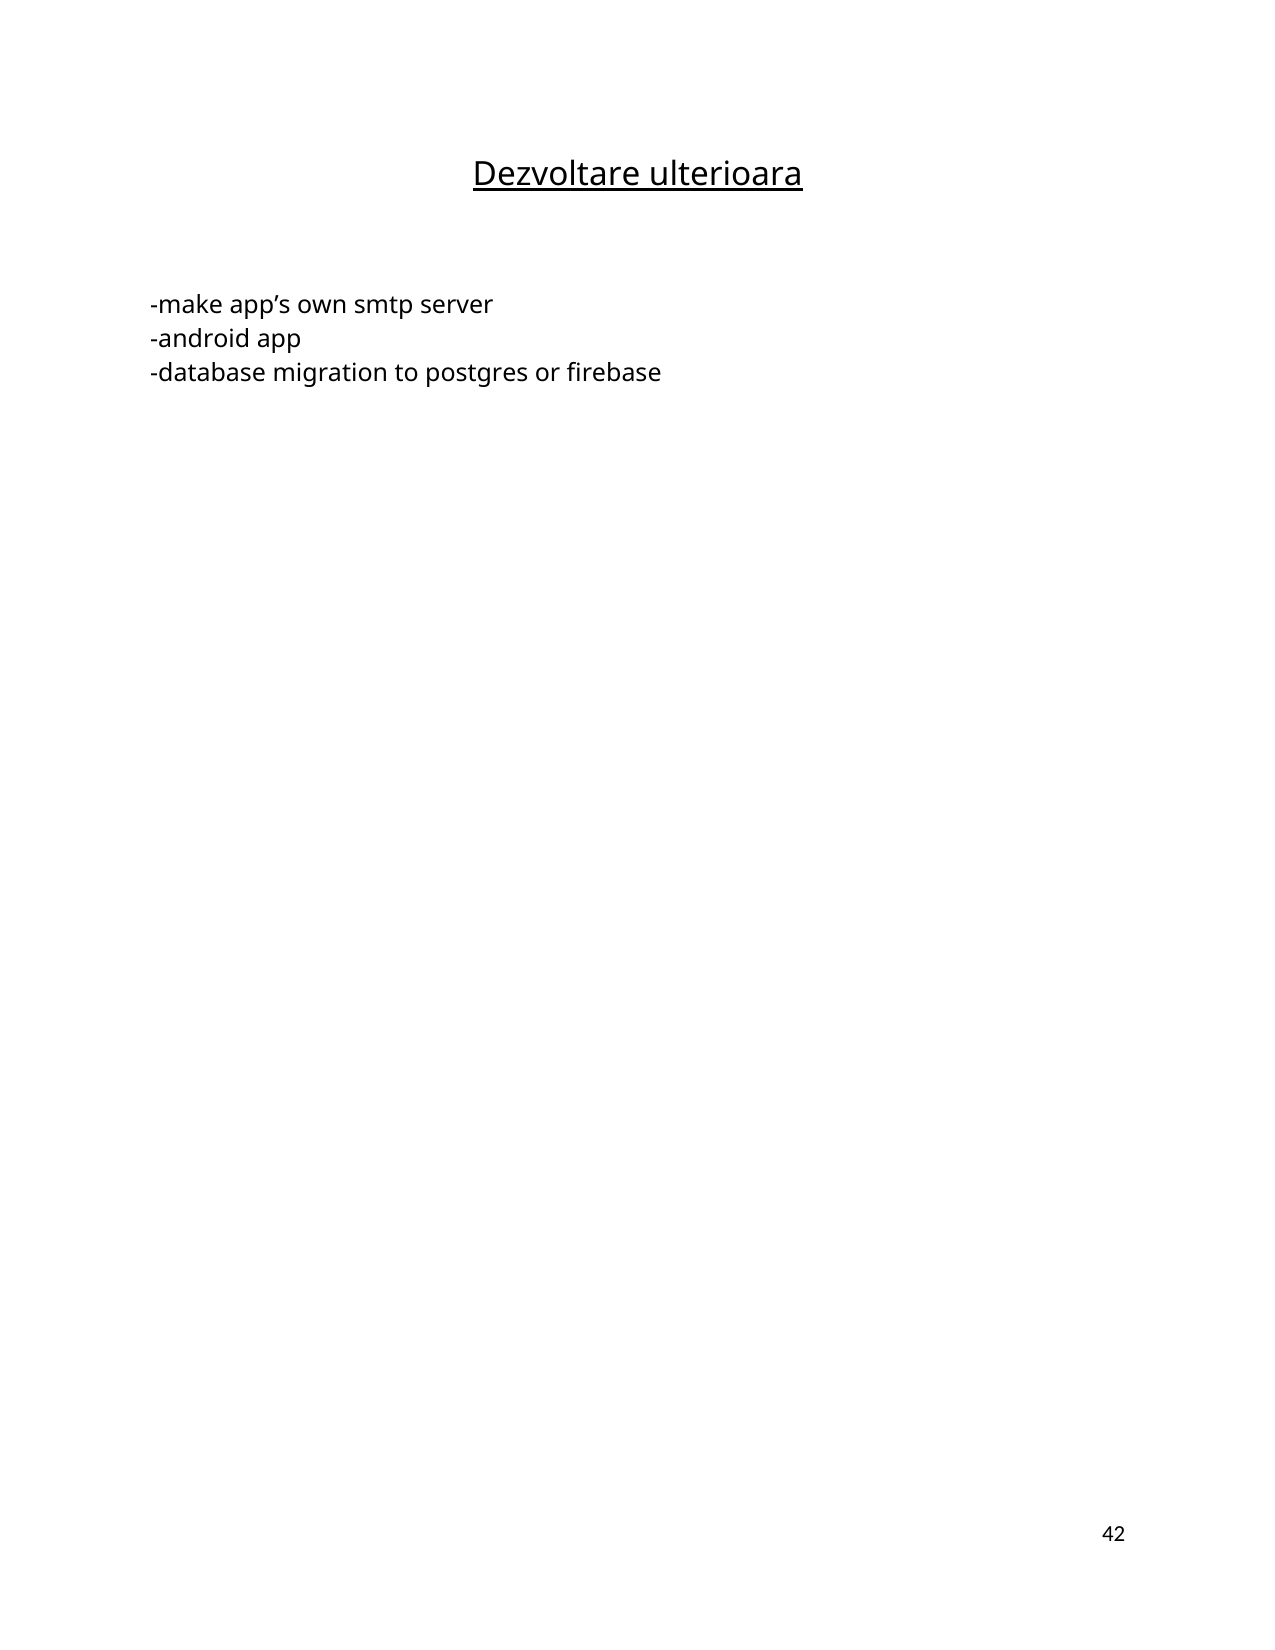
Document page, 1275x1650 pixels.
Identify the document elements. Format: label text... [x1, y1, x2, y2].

text -make app’s own smtp server [150, 286, 1125, 320]
text -android app [150, 320, 1125, 354]
text -database migration to postgres or firebase [150, 354, 1125, 388]
text Dezvoltare ulterioara [150, 150, 1125, 195]
